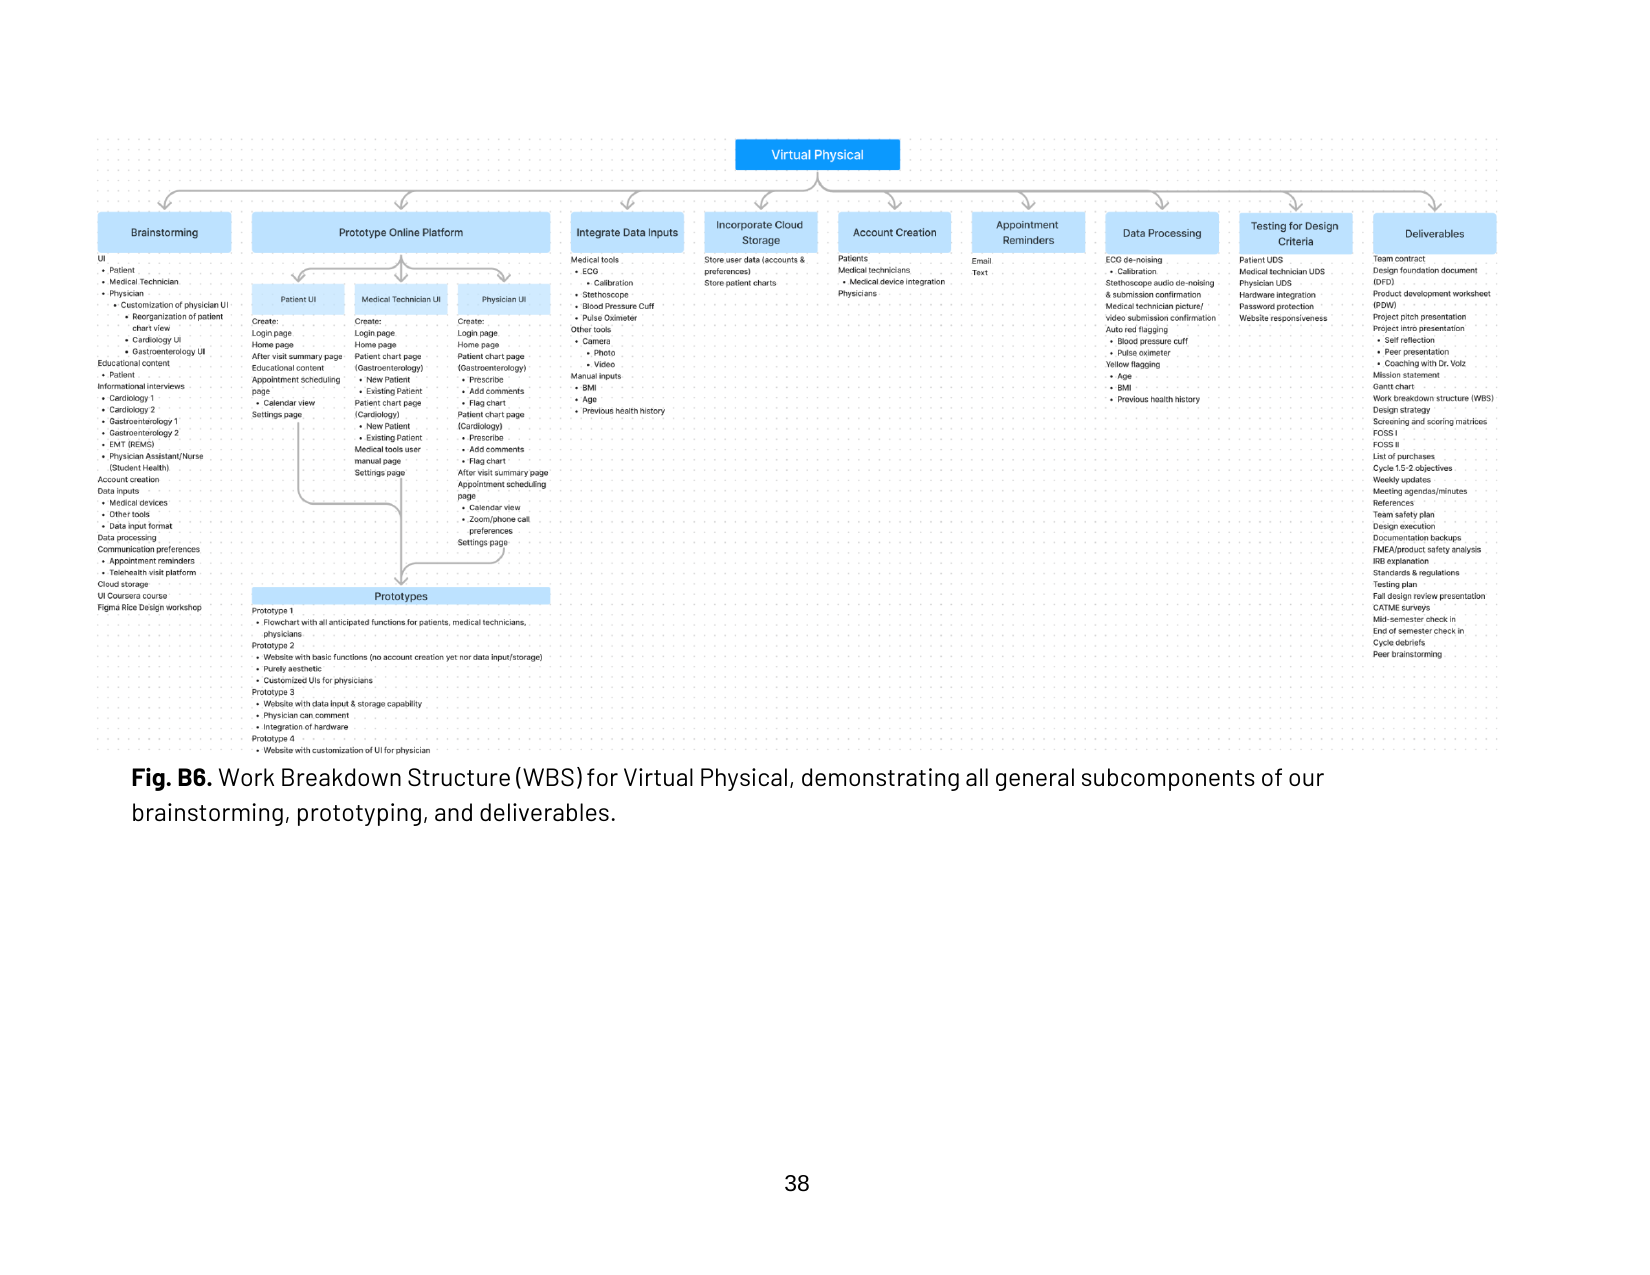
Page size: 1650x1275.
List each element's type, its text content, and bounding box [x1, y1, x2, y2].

picture [93, 137, 1500, 758]
text Fig. B6. Work Breakdown Structure (WBS) for Virtual Physical, demonstrating all general subcomponents of our brainstorming, prototyping, and deliverables. [131, 762, 1481, 826]
